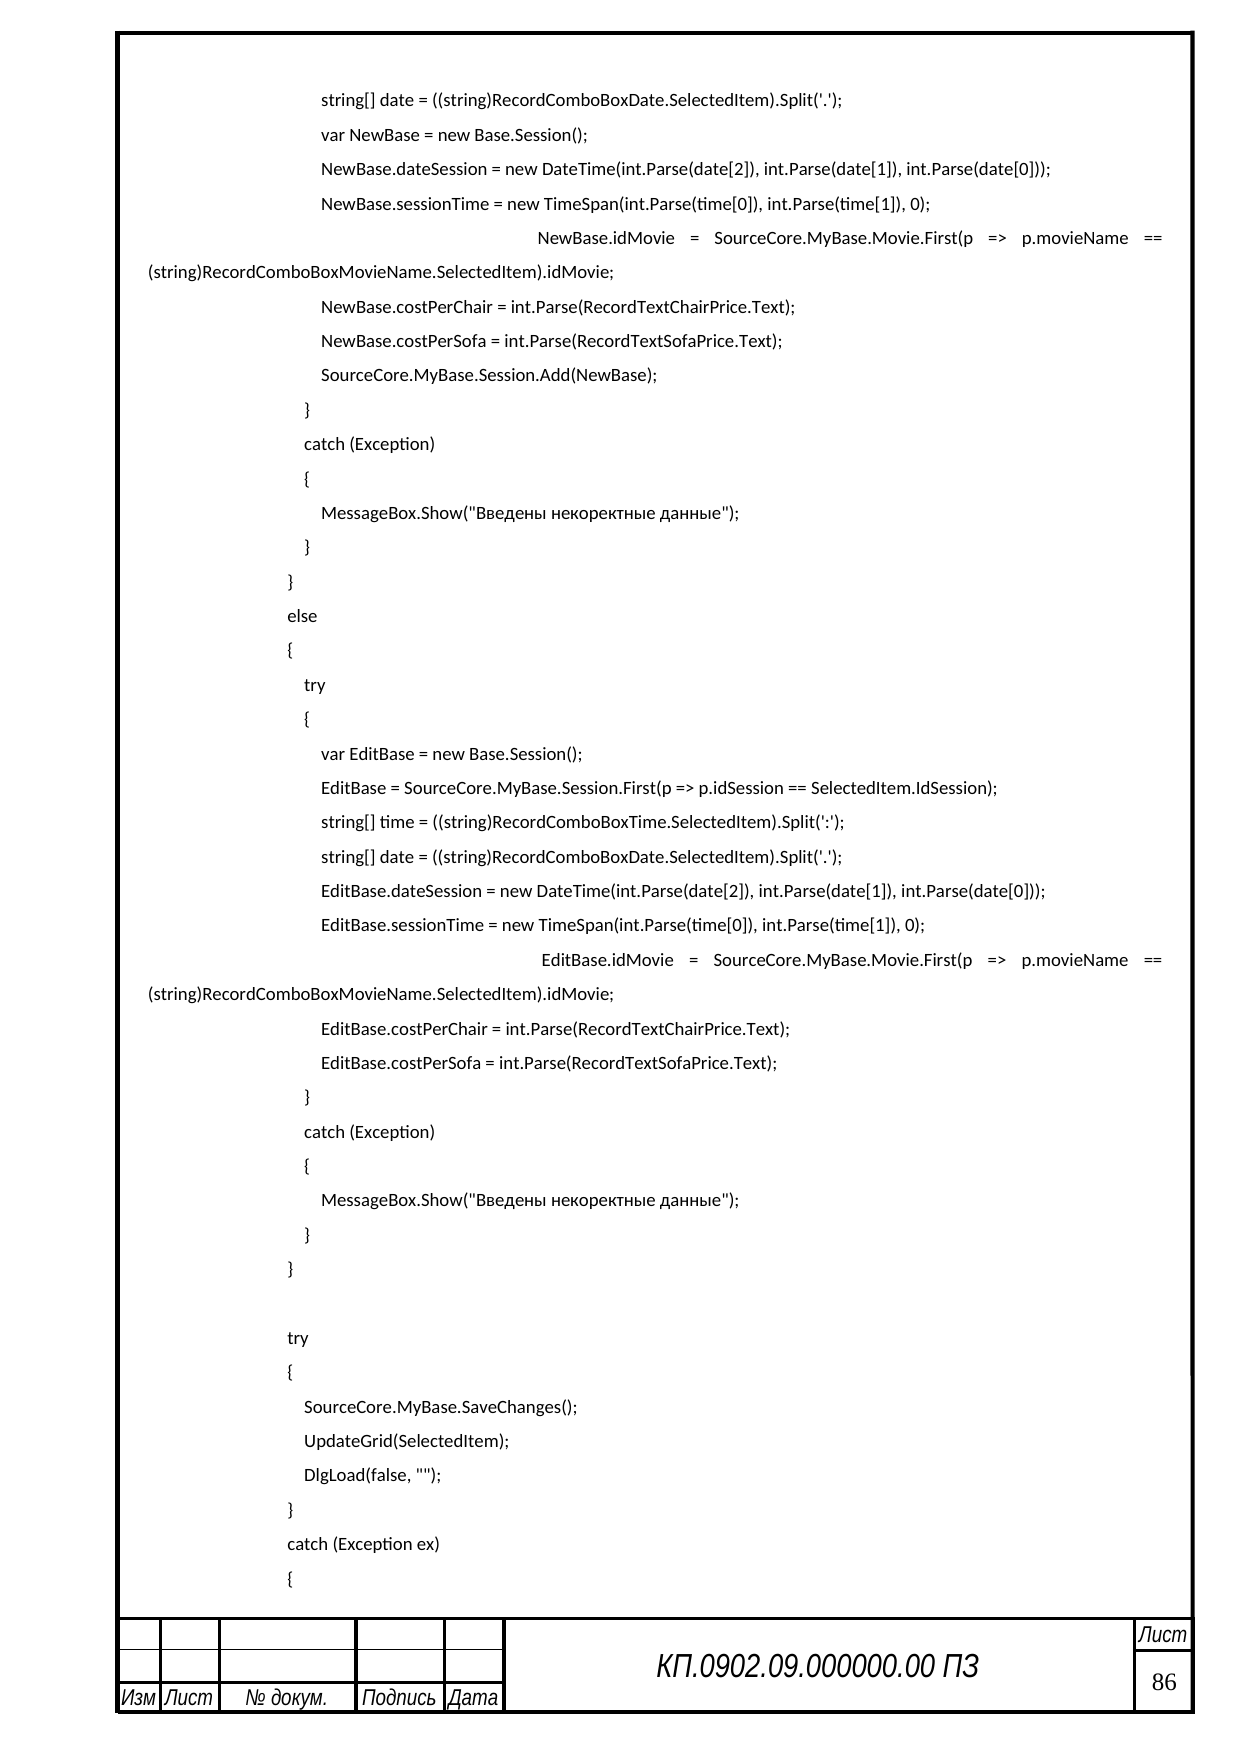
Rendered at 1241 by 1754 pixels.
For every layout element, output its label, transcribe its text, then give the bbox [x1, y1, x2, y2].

text UpdateGrid(SelectedItem); [148, 1429, 1164, 1452]
text catch (Exception) [148, 1120, 1164, 1143]
text } [148, 570, 1164, 593]
text { [148, 707, 1164, 730]
text SourceCore.MyBase.Session.Add(NewBase); [148, 364, 1164, 387]
text var EditBase = new Base.Session(); [148, 742, 1164, 765]
text EditBase = SourceCore.MyBase.Session.First(p => p.idSession == SelectedItem.IdSession); [148, 776, 1164, 799]
text { [148, 1567, 1164, 1590]
text var NewBase = new Base.Session(); [148, 123, 1164, 146]
text string[] date = ((string)RecordComboBoxDate.SelectedItem).Split('.'); [148, 89, 1164, 112]
text SourceCore.MyBase.SaveChanges(); [148, 1395, 1164, 1418]
text } [148, 398, 1164, 421]
text } [148, 1223, 1164, 1246]
text catch (Exception) [148, 432, 1164, 455]
text NewBase.idMovie = SourceCore.MyBase.Movie.First(p => p.movieName == (string)RecordComboBoxMovieName.SelectedItem).idMovie; [148, 226, 1164, 283]
text try [148, 1326, 1164, 1349]
text } [148, 1086, 1164, 1108]
text NewBase.costPerChair = int.Parse(RecordTextChairPrice.Text); [148, 295, 1164, 318]
text { [148, 467, 1164, 490]
text } [148, 1498, 1164, 1521]
text EditBase.costPerChair = int.Parse(RecordTextChairPrice.Text); [148, 1017, 1164, 1040]
text { [148, 639, 1164, 662]
text NewBase.dateSession = new DateTime(int.Parse(date[2]), int.Parse(date[1]), int.Parse(date[0])); [148, 157, 1164, 180]
text NewBase.costPerSofa = int.Parse(RecordTextSofaPrice.Text); [148, 329, 1164, 352]
text MessageBox.Show("Введены некоректные данные"); [148, 501, 1164, 524]
text EditBase.dateSession = new DateTime(int.Parse(date[2]), int.Parse(date[1]), int.Parse(date[0])); [148, 879, 1164, 902]
text EditBase.sessionTime = new TimeSpan(int.Parse(time[0]), int.Parse(time[1]), 0); [148, 914, 1164, 937]
text EditBase.costPerSofa = int.Parse(RecordTextSofaPrice.Text); [148, 1051, 1164, 1074]
text { [148, 1154, 1164, 1177]
text } [148, 536, 1164, 558]
text catch (Exception ex) [148, 1532, 1164, 1555]
text { [148, 1361, 1164, 1383]
text NewBase.sessionTime = new TimeSpan(int.Parse(time[0]), int.Parse(time[1]), 0); [148, 192, 1164, 215]
text string[] time = ((string)RecordComboBoxTime.SelectedItem).Split(':'); [148, 811, 1164, 833]
text DlgLoad(false, ""); [148, 1464, 1164, 1487]
text else [148, 604, 1164, 627]
text MessageBox.Show("Введены некоректные данные"); [148, 1189, 1164, 1212]
text string[] date = ((string)RecordComboBoxDate.SelectedItem).Split('.'); [148, 845, 1164, 868]
text } [148, 1257, 1164, 1280]
text EditBase.idMovie = SourceCore.MyBase.Movie.First(p => p.movieName == (string)RecordComboBoxMovieName.SelectedItem).idMovie; [148, 948, 1164, 1005]
text try [148, 673, 1164, 696]
